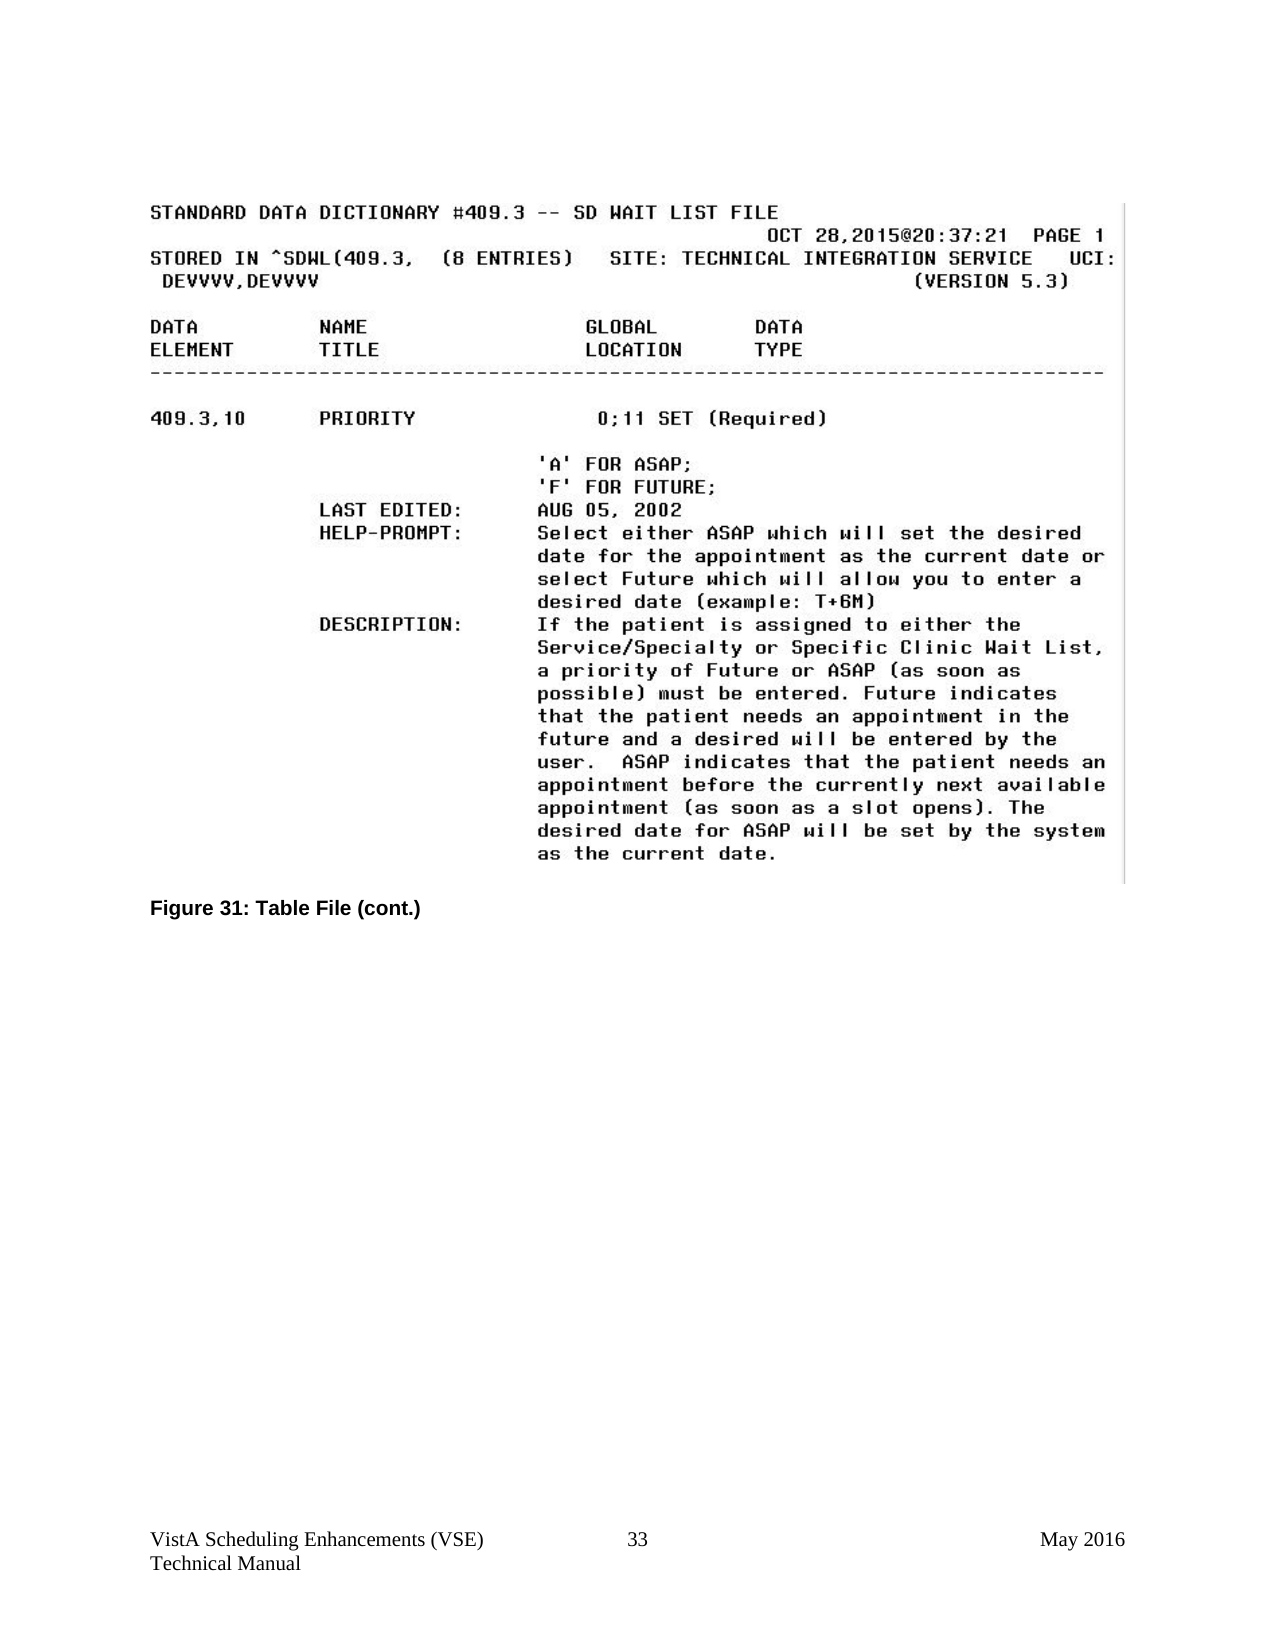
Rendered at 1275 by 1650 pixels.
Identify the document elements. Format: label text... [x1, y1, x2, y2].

picture [150, 203, 1125, 884]
